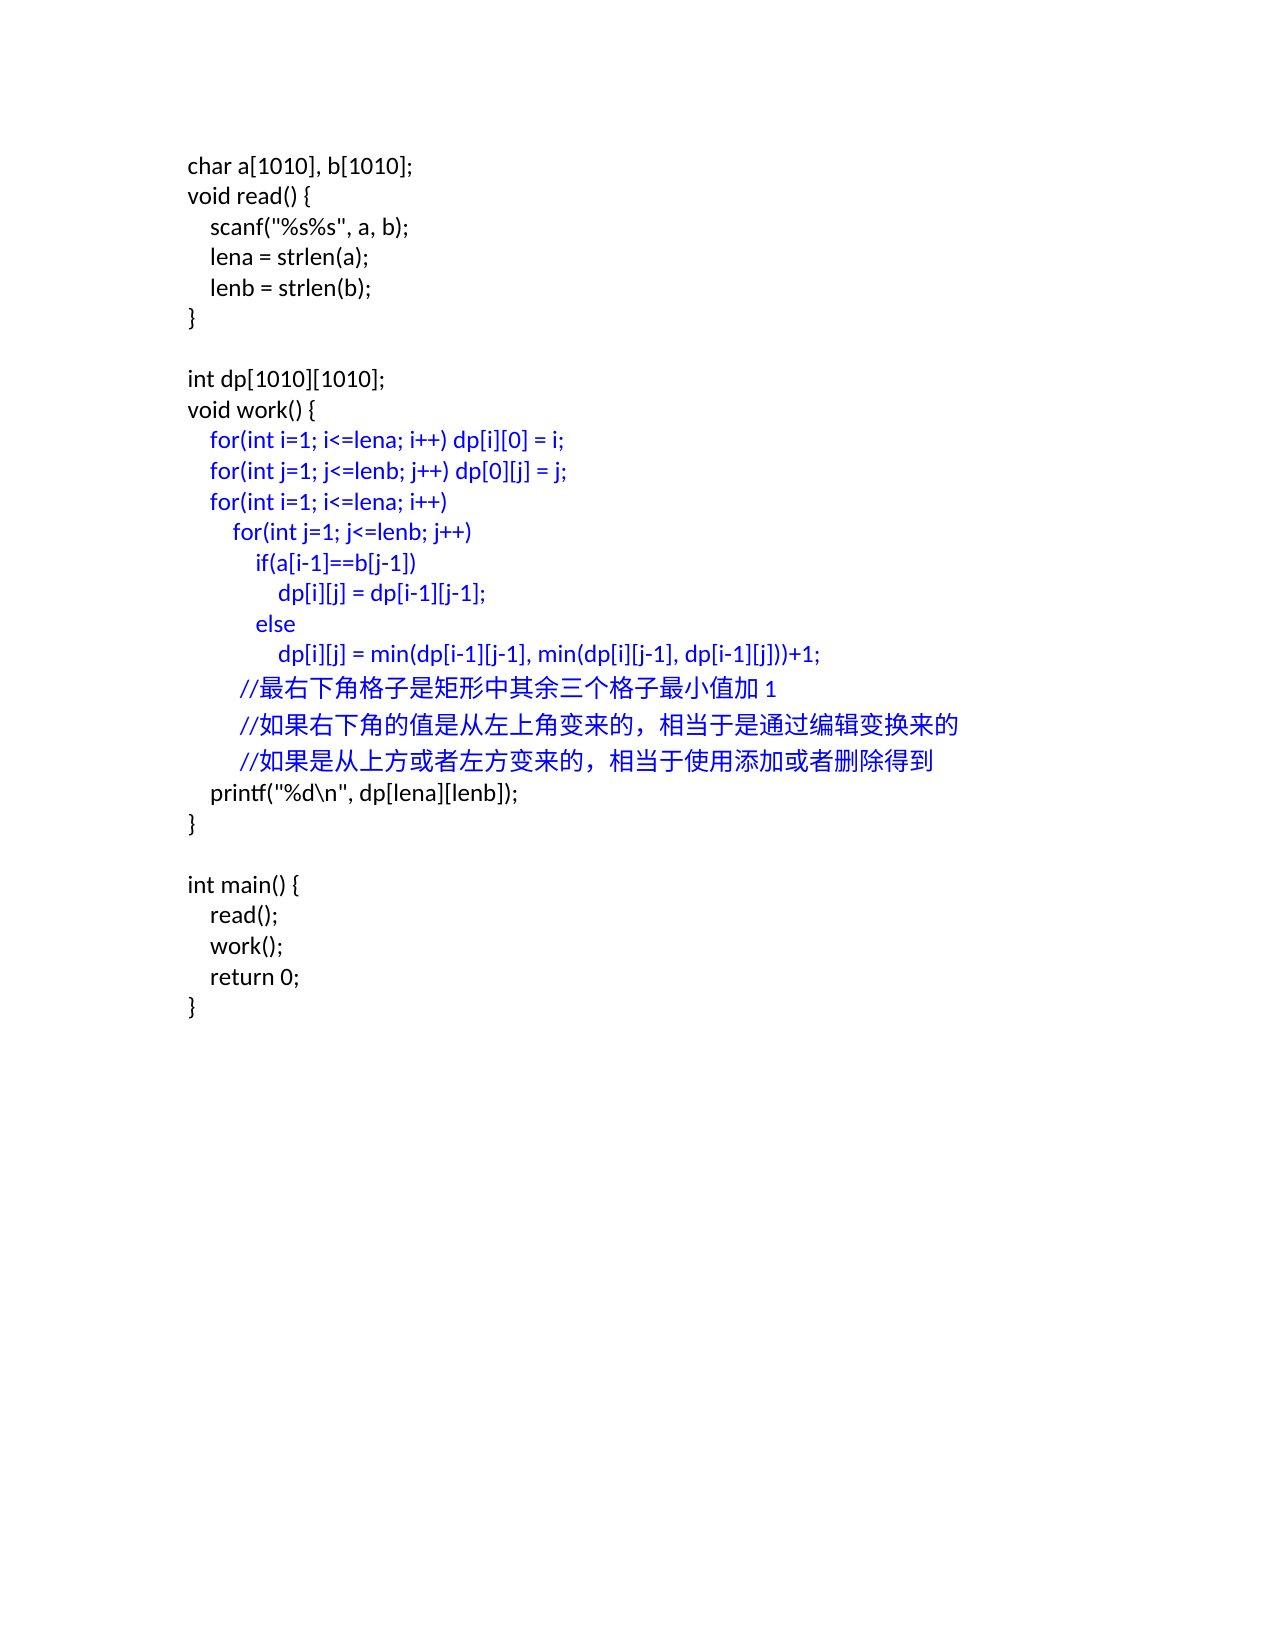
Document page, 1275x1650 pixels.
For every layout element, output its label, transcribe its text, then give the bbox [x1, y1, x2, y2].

text for(int j=1; j<=lenb; j++) [187, 516, 1087, 547]
text //最右下角格子是矩形中其余三个格子最小值加1 [187, 669, 1087, 705]
text else [187, 608, 1087, 638]
text scanf("%s%s", a, b); [187, 211, 1087, 242]
text for(int j=1; j<=lenb; j++) dp[0][j] = j; [187, 455, 1087, 486]
text dp[i][j] = dp[i-1][j-1]; [187, 577, 1087, 608]
text lenb = strlen(b); [187, 272, 1087, 303]
text void work() { [187, 394, 1087, 425]
text } [187, 808, 1087, 839]
text //如果右下角的值是从左上角变来的，相当于是通过编辑变换来的 [187, 705, 1087, 741]
text char a[1010], b[1010]; [187, 150, 1087, 181]
text printf("%d\n", dp[lena][lenb]); [187, 778, 1087, 808]
text for(int i=1; i<=lena; i++) [187, 486, 1087, 516]
text lena = strlen(a); [187, 242, 1087, 272]
text //如果是从上方或者左方变来的，相当于使用添加或者删除得到 [187, 741, 1087, 778]
text dp[i][j] = min(dp[i-1][j-1], min(dp[i][j-1], dp[i-1][j]))+1; [187, 638, 1087, 669]
text read(); [187, 900, 1087, 930]
text return 0; [187, 961, 1087, 991]
text int main() { [187, 869, 1087, 900]
text for(int i=1; i<=lena; i++) dp[i][0] = i; [187, 425, 1087, 455]
text } [187, 991, 1087, 1022]
text if(a[i-1]==b[j-1]) [187, 547, 1087, 577]
text int dp[1010][1010]; [187, 364, 1087, 394]
text } [187, 303, 1087, 333]
text work(); [187, 930, 1087, 961]
text void read() { [187, 181, 1087, 211]
